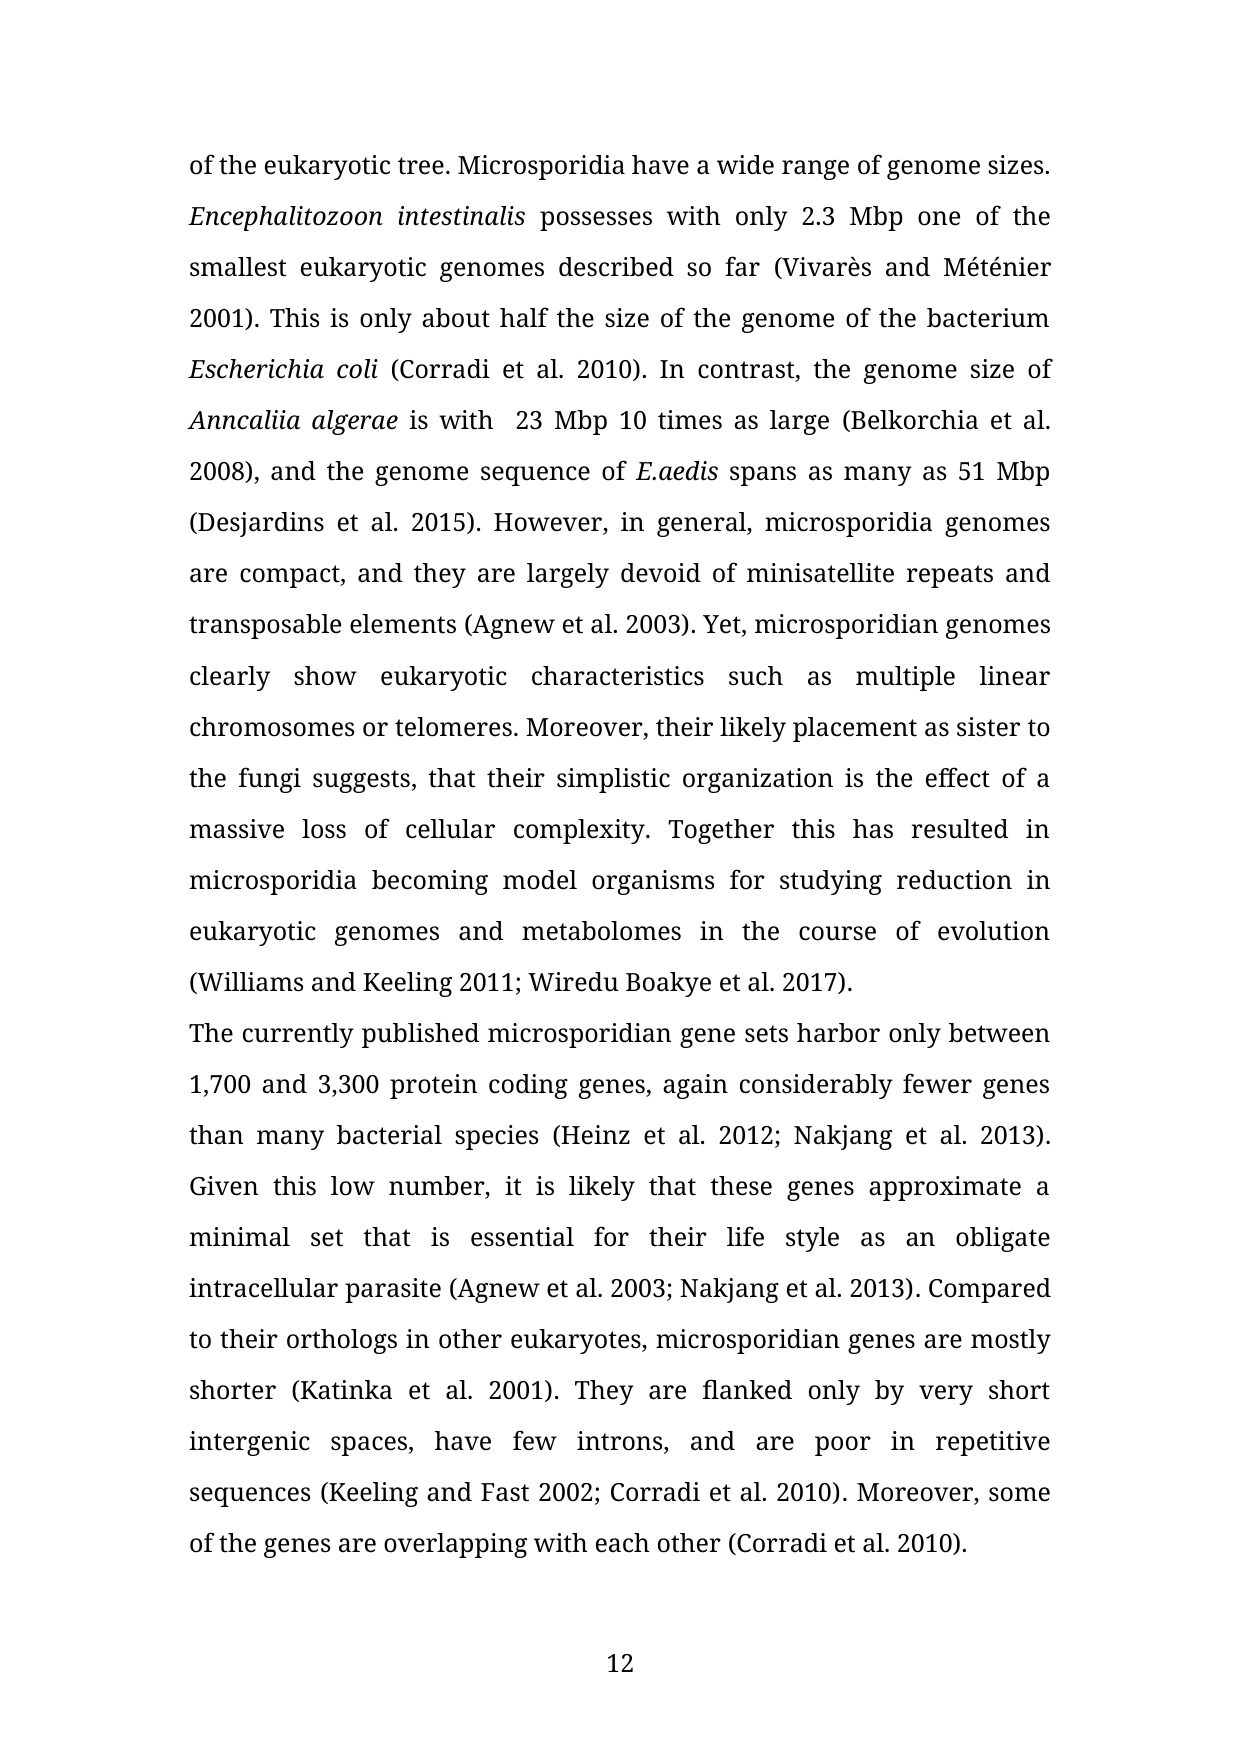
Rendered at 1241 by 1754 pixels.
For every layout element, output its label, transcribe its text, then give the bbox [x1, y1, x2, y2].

text The currently published microsporidian gene sets harbor only between 1,700 and 3,300 protein coding genes, again considerably fewer genes than many bacterial species (Heinz et al. 2012; Nakjang et al. 2013). Given this low number, it is likely that these genes approximate a minimal set that is essential for their life style as an obligate intracellular parasite (Agnew et al. 2003; Nakjang et al. 2013). Compared to their orthologs in other eukaryotes, microsporidian genes are mostly shorter (Katinka et al. 2001). They are flanked only by very short intergenic spaces, have few introns, and are poor in repetitive sequences (Keeling and Fast 2002; Corradi et al. 2010). Moreover, some of the genes are overlapping with each other (Corradi et al. 2010). [189, 1015, 1051, 1560]
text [189, 148, 1051, 998]
